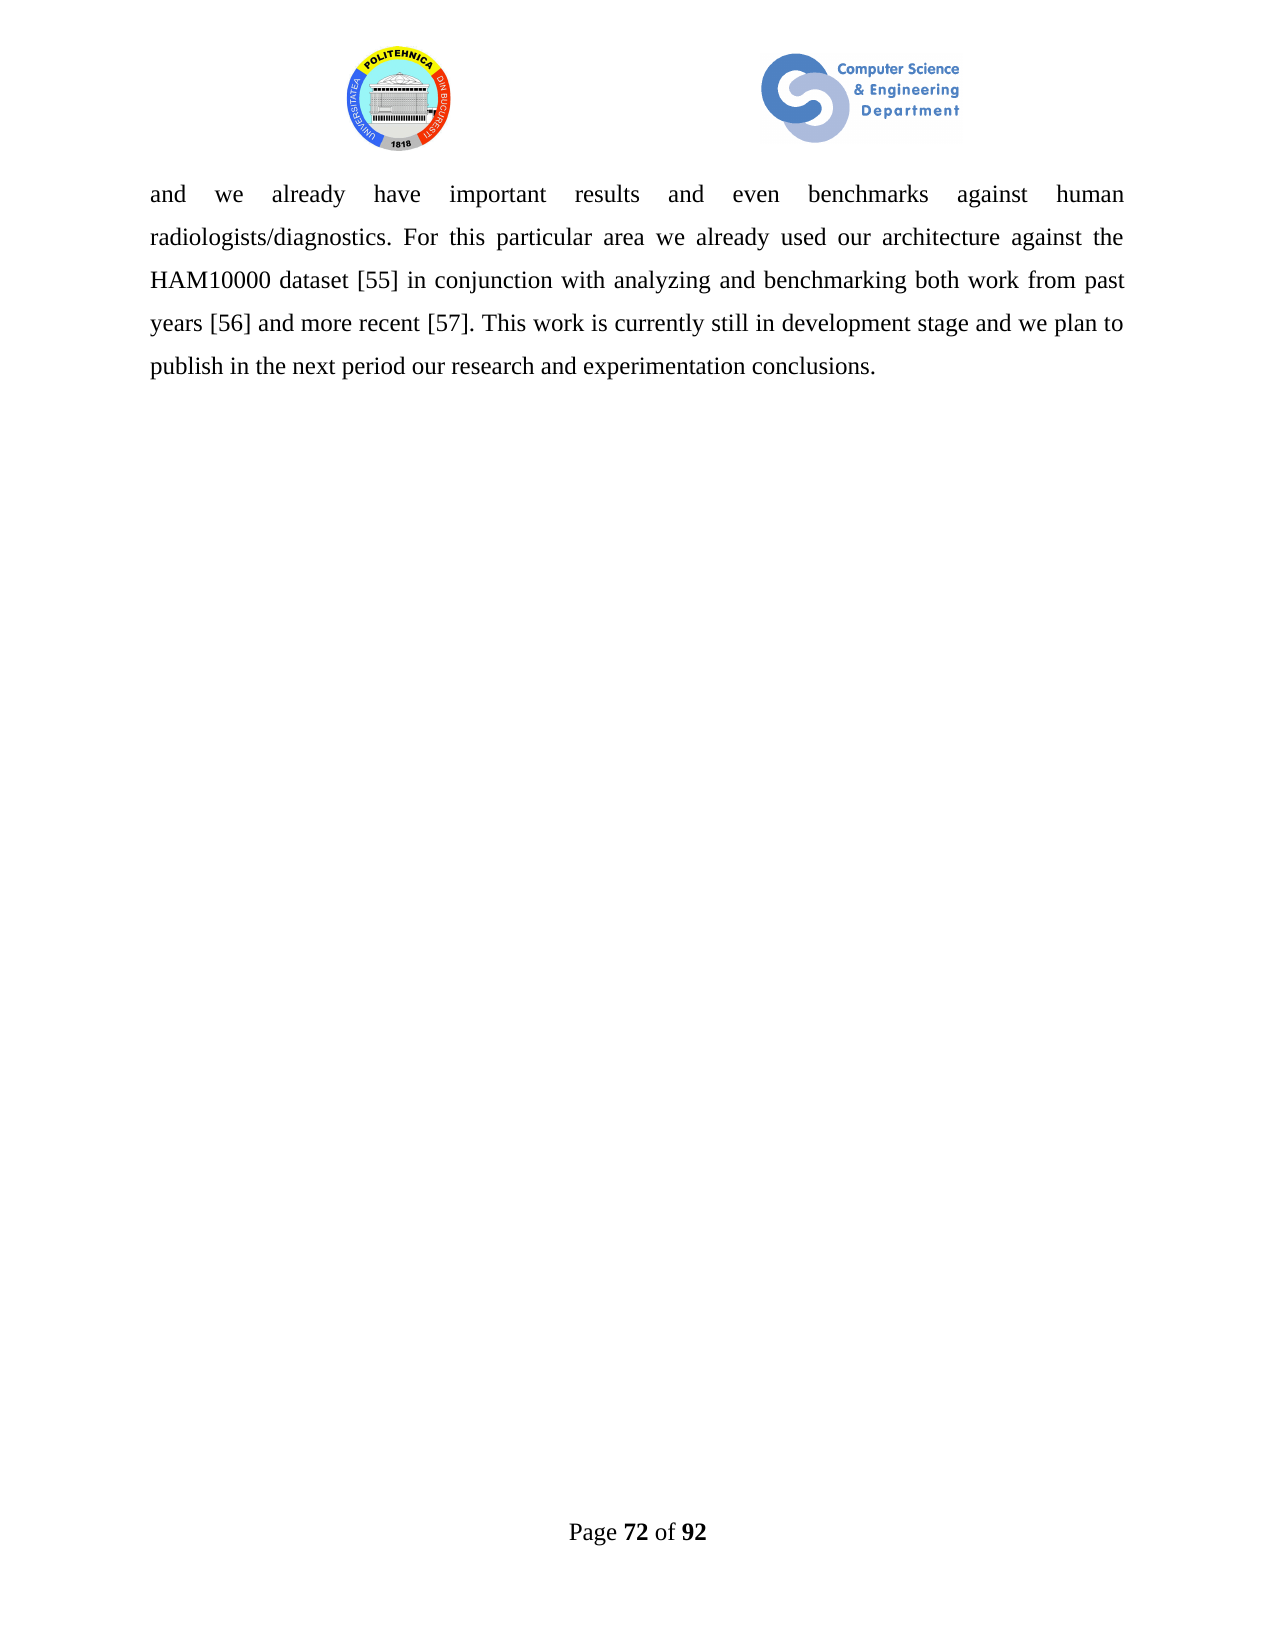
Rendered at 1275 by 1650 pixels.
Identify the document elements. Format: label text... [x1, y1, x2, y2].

picture [760, 53, 963, 144]
picture [346, 46, 451, 151]
